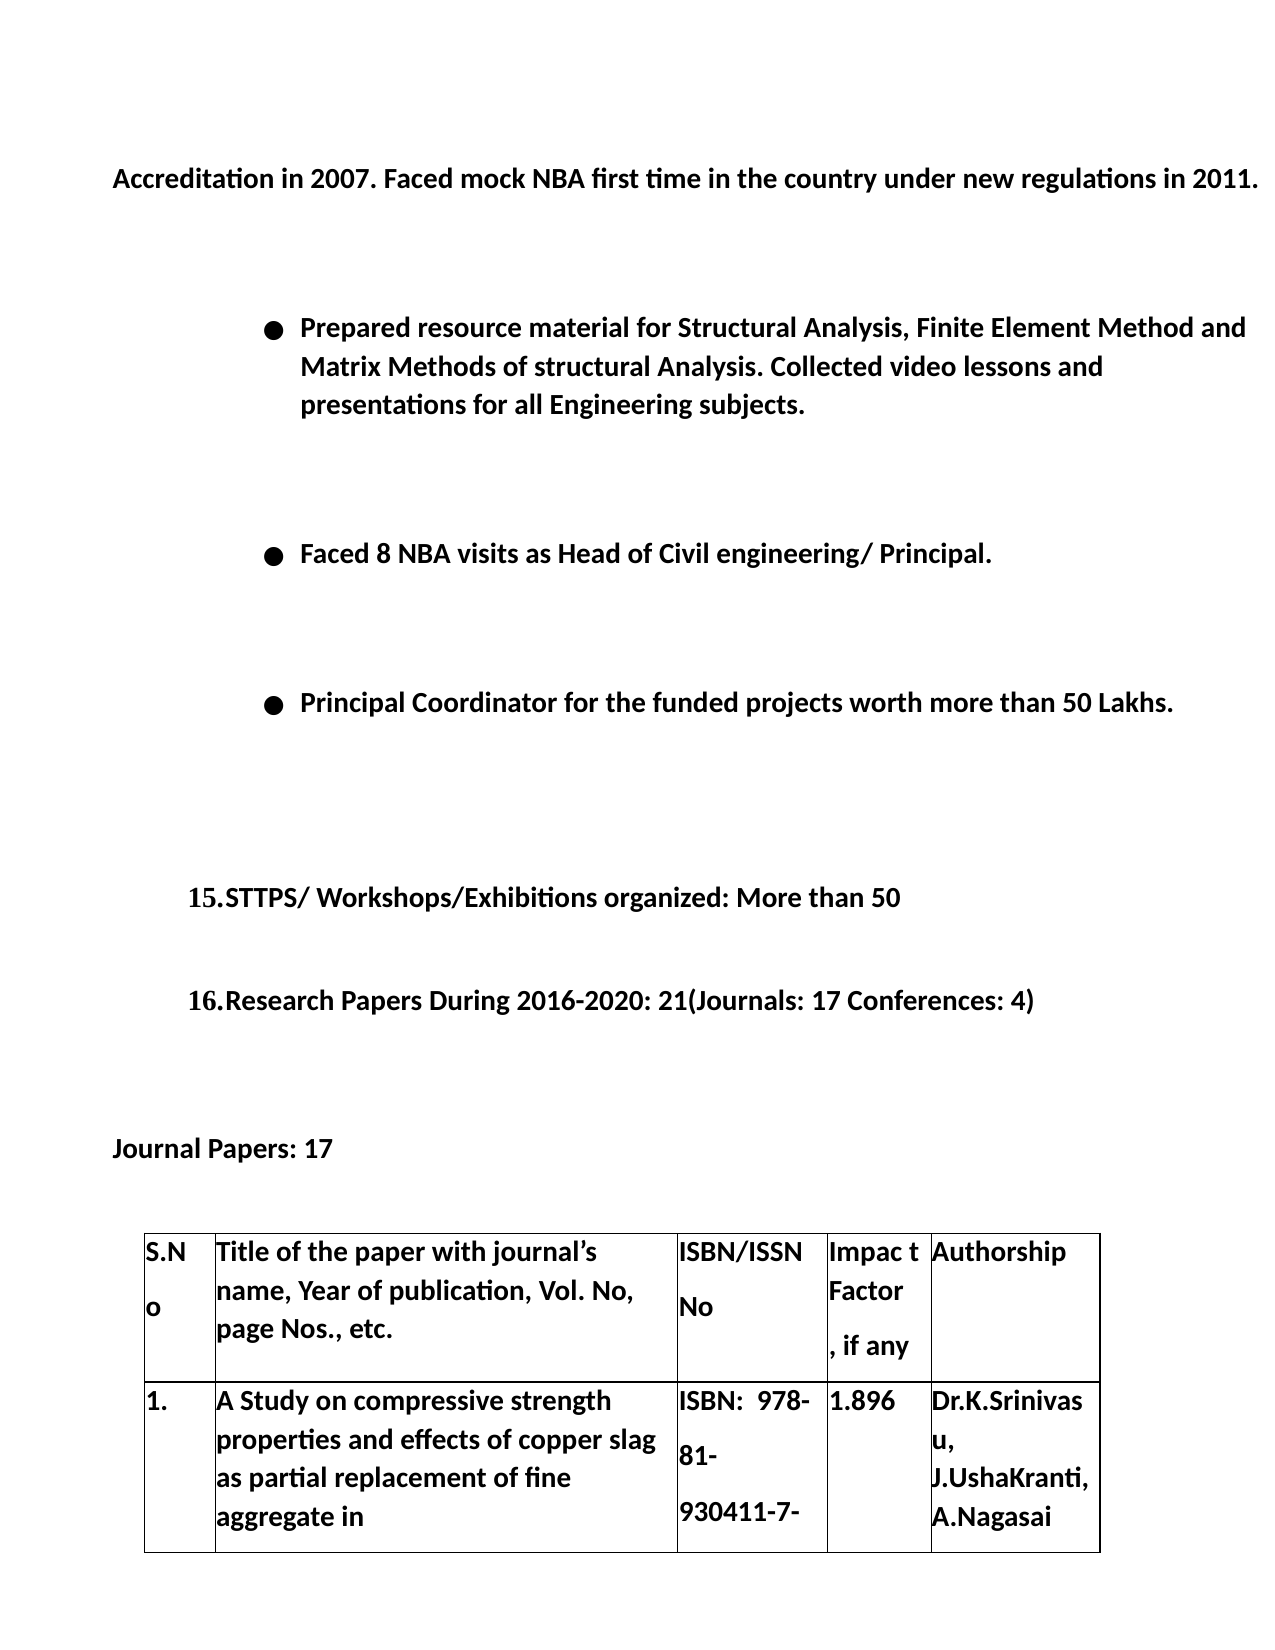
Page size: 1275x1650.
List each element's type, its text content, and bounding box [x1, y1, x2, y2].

list Prepared resource material for Structural Analysis, Finite Element Method and Matrix Methods of structural Analysis. Collected video lessons and presentations for all Engineering subjects. [263, 309, 1275, 422]
list STTPS/ Workshops/Exhibitions organized: More than 50 [187, 879, 1275, 915]
table_header Title of the paper with journal’s name, Year of publication, Vol. No, page Nos., etc. [216, 1234, 677, 1381]
table_header Authorship [932, 1234, 1099, 1381]
text Journal Papers: 17 [112, 1130, 1275, 1166]
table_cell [678, 1383, 827, 1552]
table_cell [932, 1383, 1099, 1552]
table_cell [216, 1383, 677, 1552]
table_cell 1. [145, 1383, 215, 1552]
table_header S.N o [145, 1234, 215, 1381]
list Principal Coordinator for the funded projects worth more than 50 Lakhs. [263, 684, 1275, 719]
table_header Impac t Factor , if any [828, 1234, 931, 1381]
list Faced 8 NBA visits as Head of Civil engineering/ Principal. [263, 535, 1275, 571]
list Research Papers During 2016-2020: 21(Journals: 17 Conferences: 4) [187, 982, 1275, 1017]
table_cell 1.896 [828, 1383, 931, 1552]
table_header ISBN/ISSN No [678, 1234, 827, 1381]
text Accreditation in 2007. Faced mock NBA first time in the country under new regulations in 2011. [112, 160, 1275, 196]
